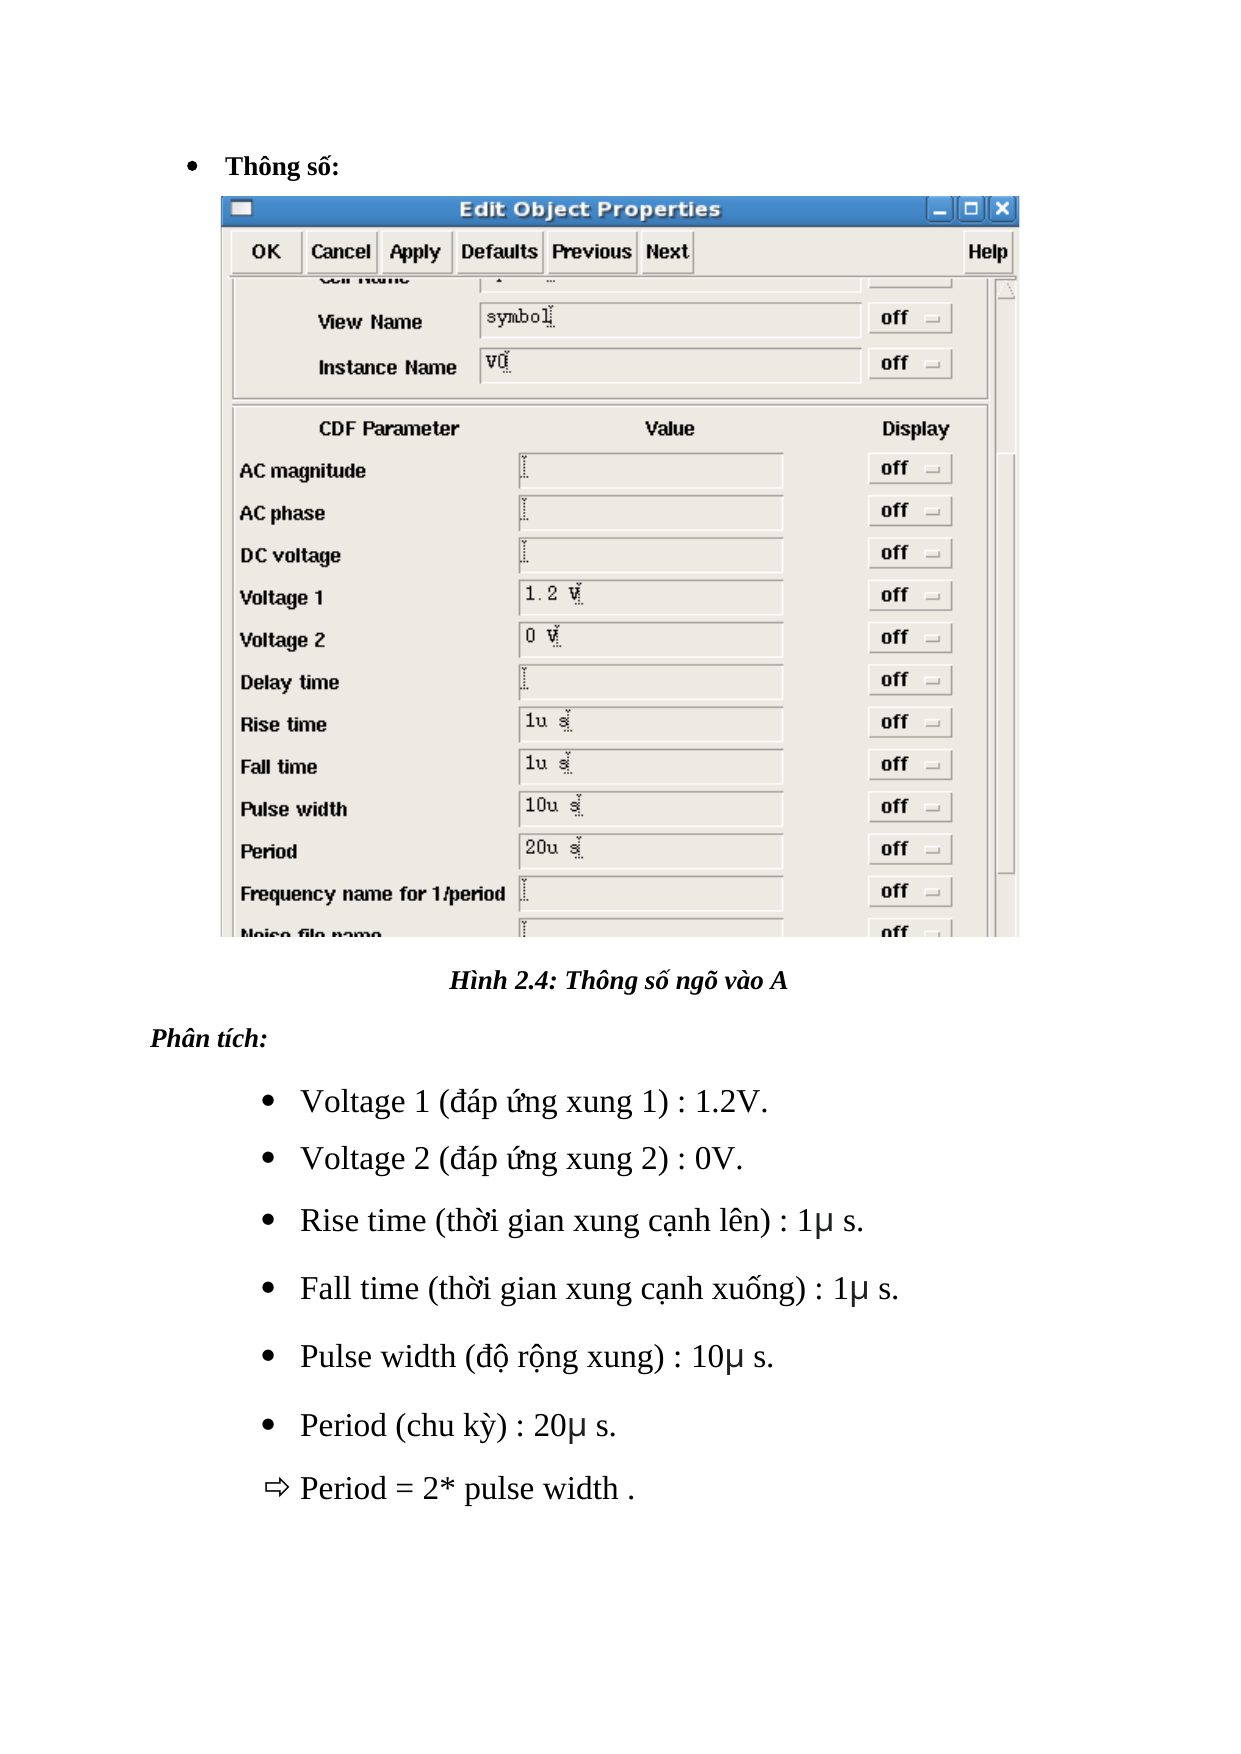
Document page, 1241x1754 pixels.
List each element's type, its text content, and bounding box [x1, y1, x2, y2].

list Rise time (thời gian xung cạnh lên) : 1µ s. [262, 1196, 814, 1241]
list Voltage 2 (đáp ứng xung 2) : 0V. [262, 1138, 1090, 1177]
list Period (chu kỳ) : 20µ s. [262, 1400, 567, 1446]
list Period = 2* pulse width . [262, 1468, 1090, 1507]
list Pulse width (độ rộng xung) : 10µ s. [262, 1332, 724, 1378]
list Voltage 1 (đáp ứng xung 1) : 1.2V. [262, 1081, 1090, 1119]
list Rise time (thời gian xung cạnh lên) : 1µ s. [834, 1196, 1090, 1241]
picture [220, 196, 1020, 937]
list Fall time (thời gian xung cạnh xuống) : 1µ s. [262, 1264, 849, 1309]
text Phân tích: [150, 1022, 1090, 1053]
list Fall time (thời gian xung cạnh xuống) : 1µ s. [870, 1264, 1090, 1309]
list Period (chu kỳ) : 20µ s. [587, 1400, 1090, 1446]
text Hình 2.4: Thông số ngõ vào A [150, 964, 1090, 995]
list Pulse width (độ rộng xung) : 10µ s. [745, 1332, 1090, 1378]
list Thông số: [187, 150, 1090, 181]
